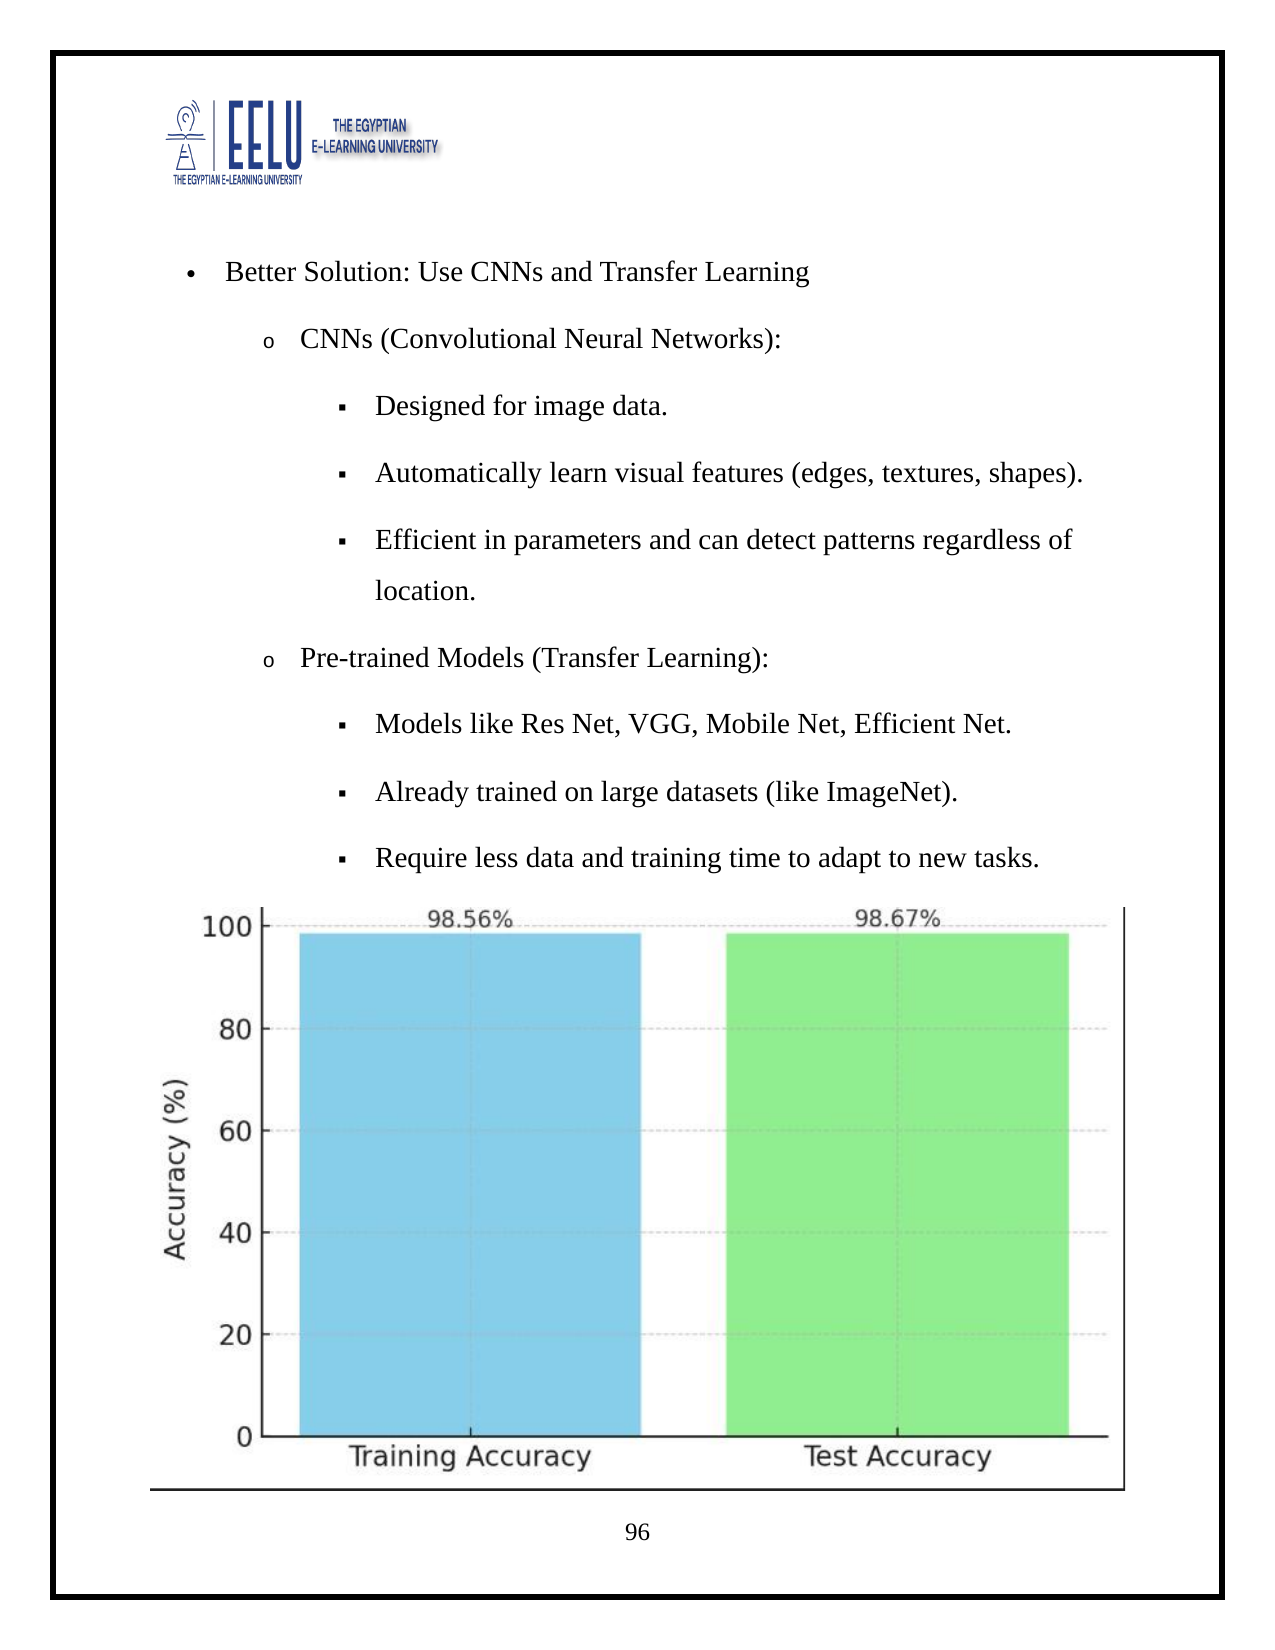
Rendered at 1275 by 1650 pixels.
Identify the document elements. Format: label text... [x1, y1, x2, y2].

picture [150, 75, 444, 188]
list Efficient in parameters and can detect patterns regardless of location. [337, 522, 1125, 606]
list Pre-trained Models (Transfer Learning): [262, 640, 1125, 673]
list Designed for image data. [337, 388, 1125, 422]
list CNNs (Convolutional Neural Networks): [262, 321, 1125, 355]
picture [150, 907, 1125, 1491]
list Models like Res Net, VGG, Mobile Net, Efficient Net. [337, 707, 1125, 740]
list Automatically learn visual features (edges, textures, shapes). [337, 455, 1125, 489]
list Better Solution: Use CNNs and Transfer Learning [187, 254, 1125, 288]
list Already trained on large datasets (like ImageNet). [337, 774, 1125, 807]
list Require less data and training time to adapt to new tasks. [337, 841, 1125, 874]
